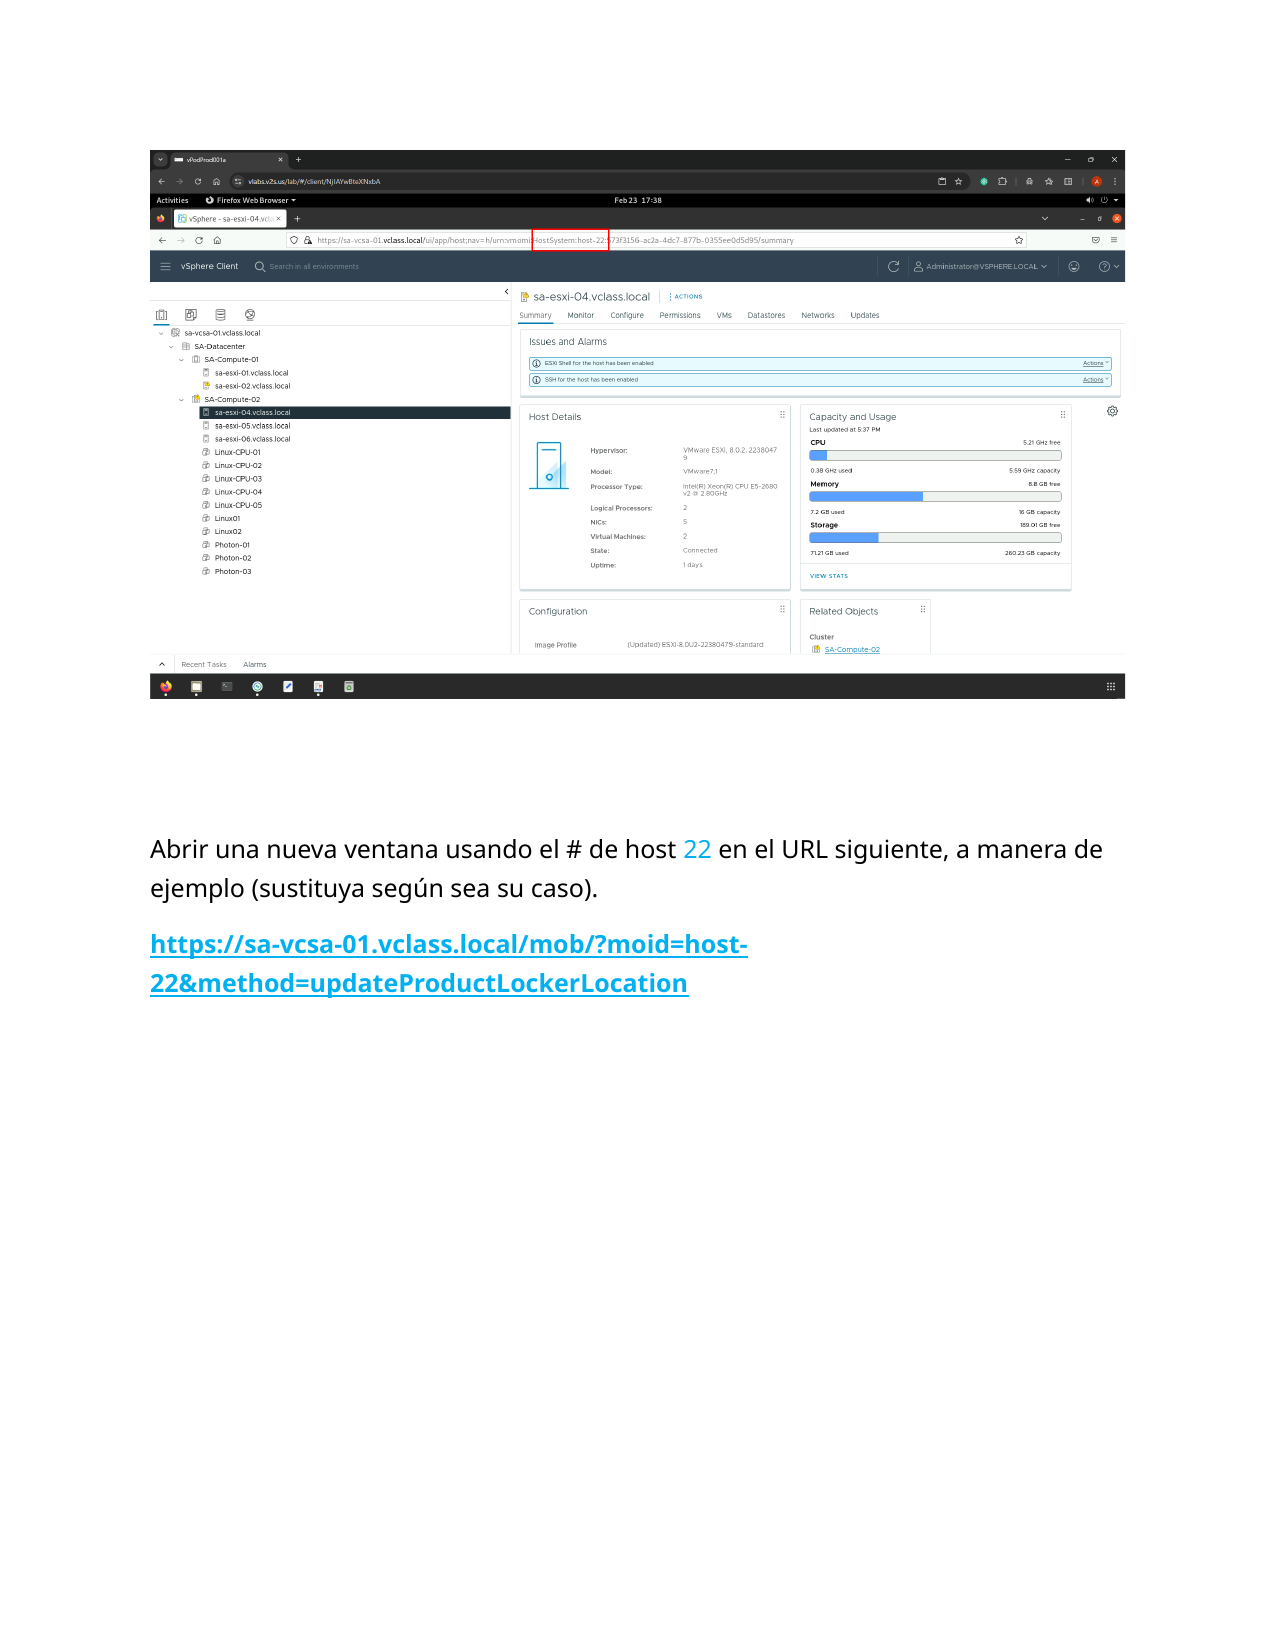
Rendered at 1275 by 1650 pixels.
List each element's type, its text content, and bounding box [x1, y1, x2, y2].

text Abrir una nueva ventana usando el # de host 22 en el URL siguiente, a manera de ejemplo (sustituya según sea su caso). [150, 832, 1125, 905]
text https://sa-vcsa-01.vclass.local/mob/?moid=host-22&method=updateProductLockerLocation [150, 927, 1125, 1000]
picture [150, 150, 1125, 699]
